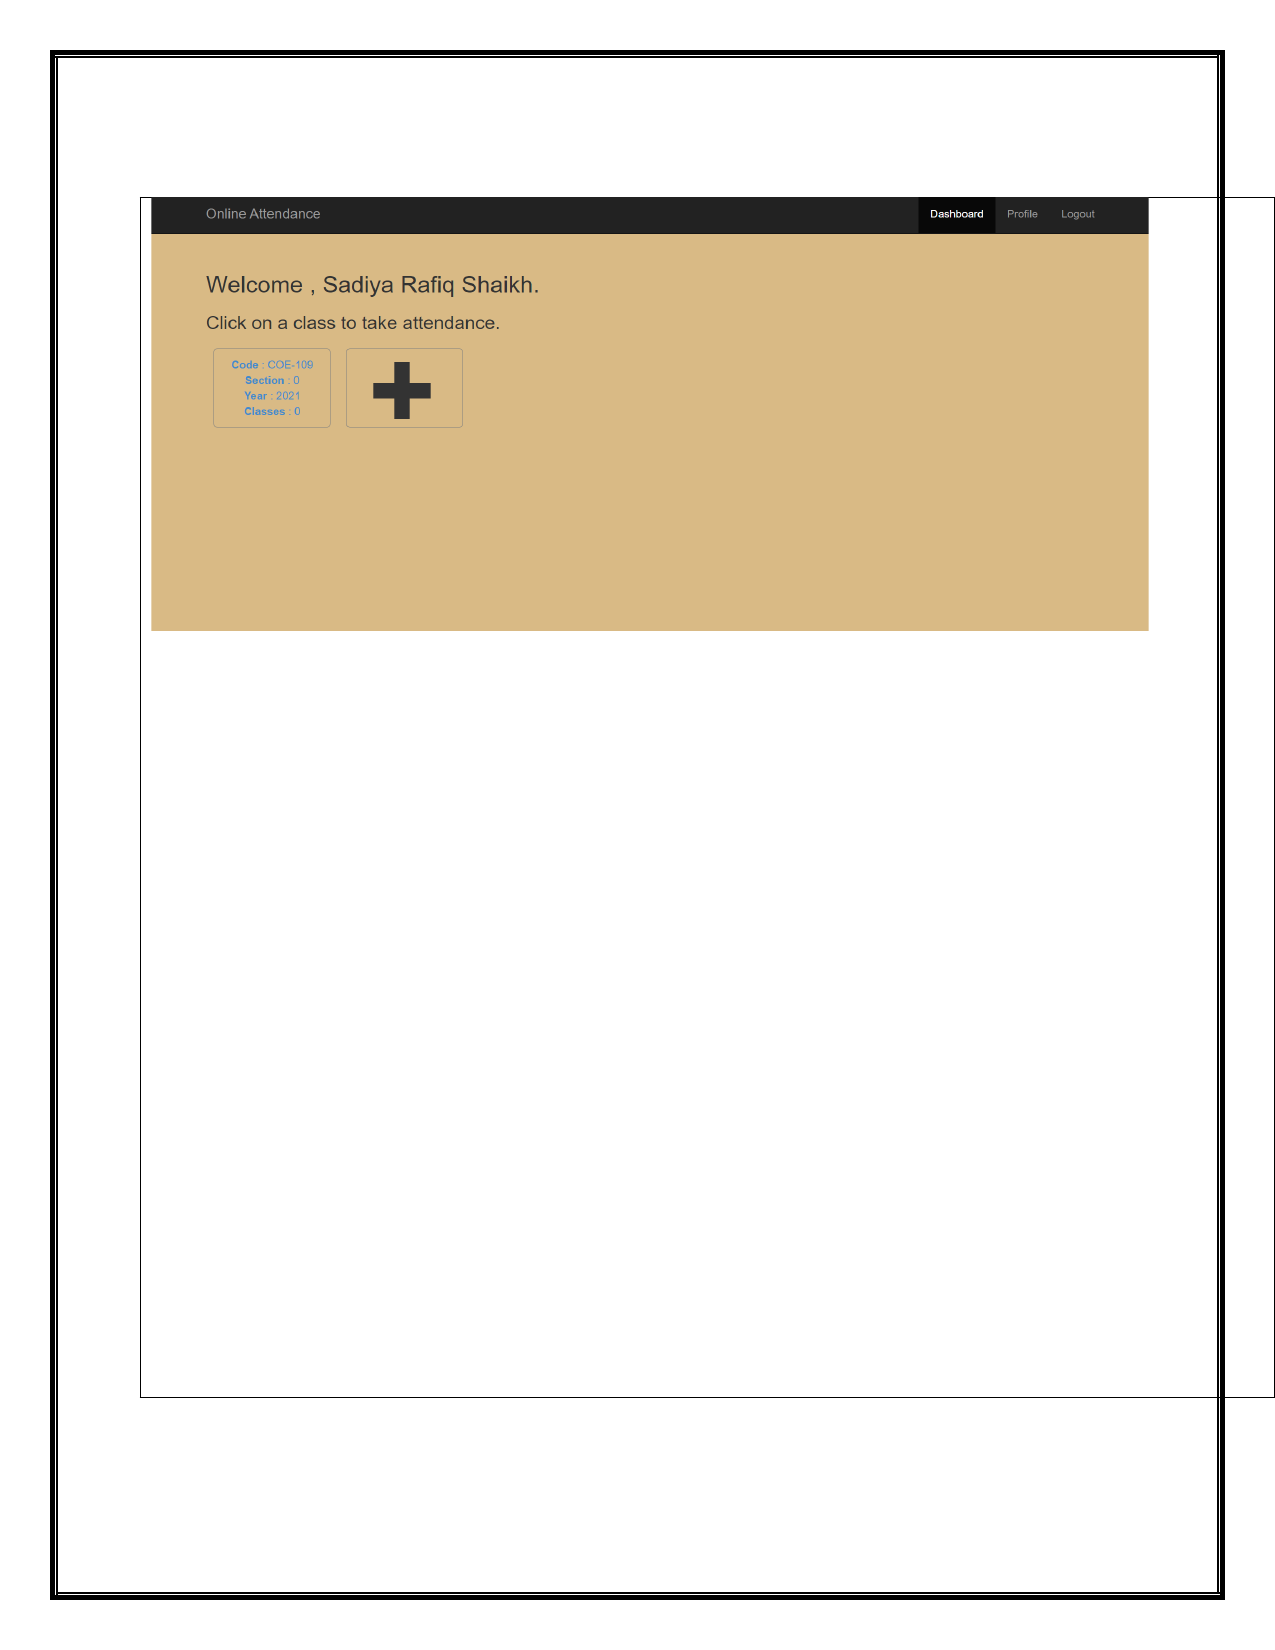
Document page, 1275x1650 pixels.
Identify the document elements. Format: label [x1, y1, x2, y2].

table_cell [141, 198, 1217, 1397]
picture [151, 197, 1149, 631]
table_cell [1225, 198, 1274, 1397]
